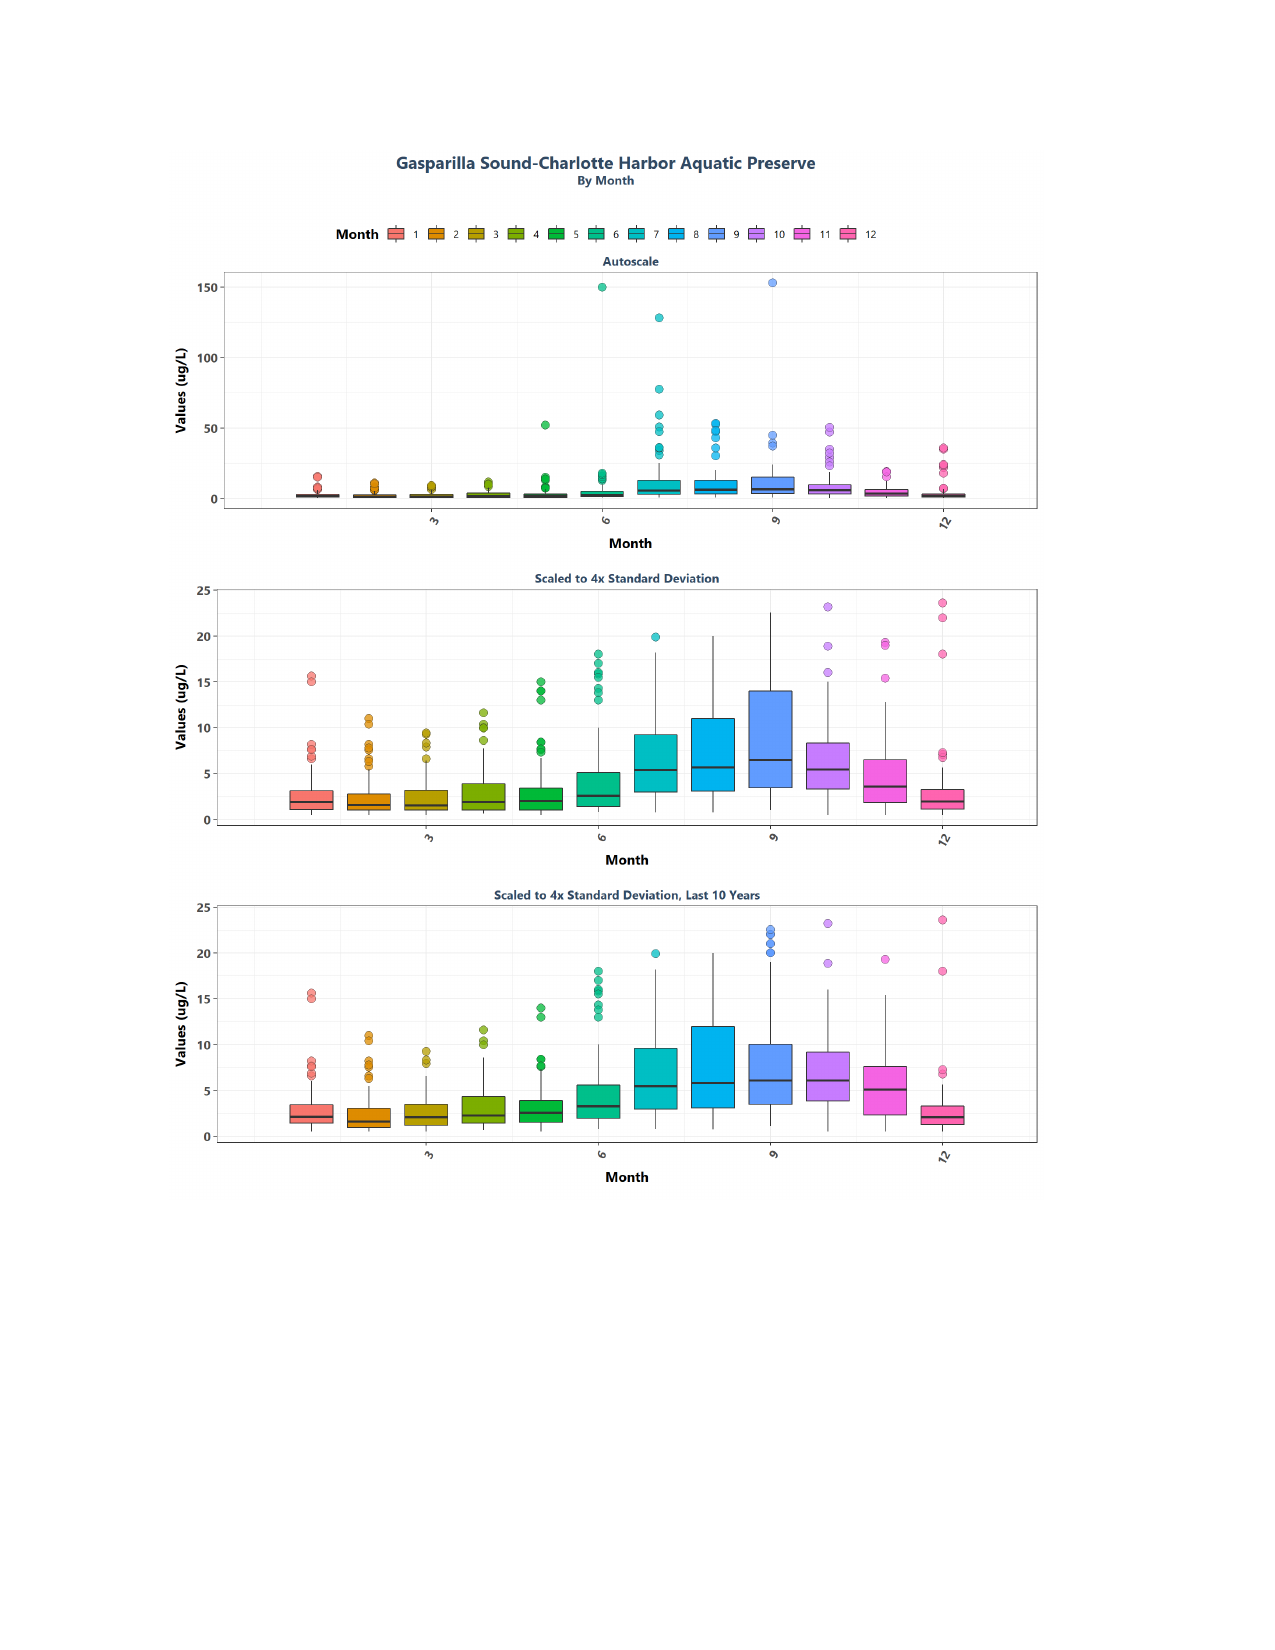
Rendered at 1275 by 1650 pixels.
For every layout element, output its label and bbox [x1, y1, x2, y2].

picture [168, 150, 1044, 1200]
